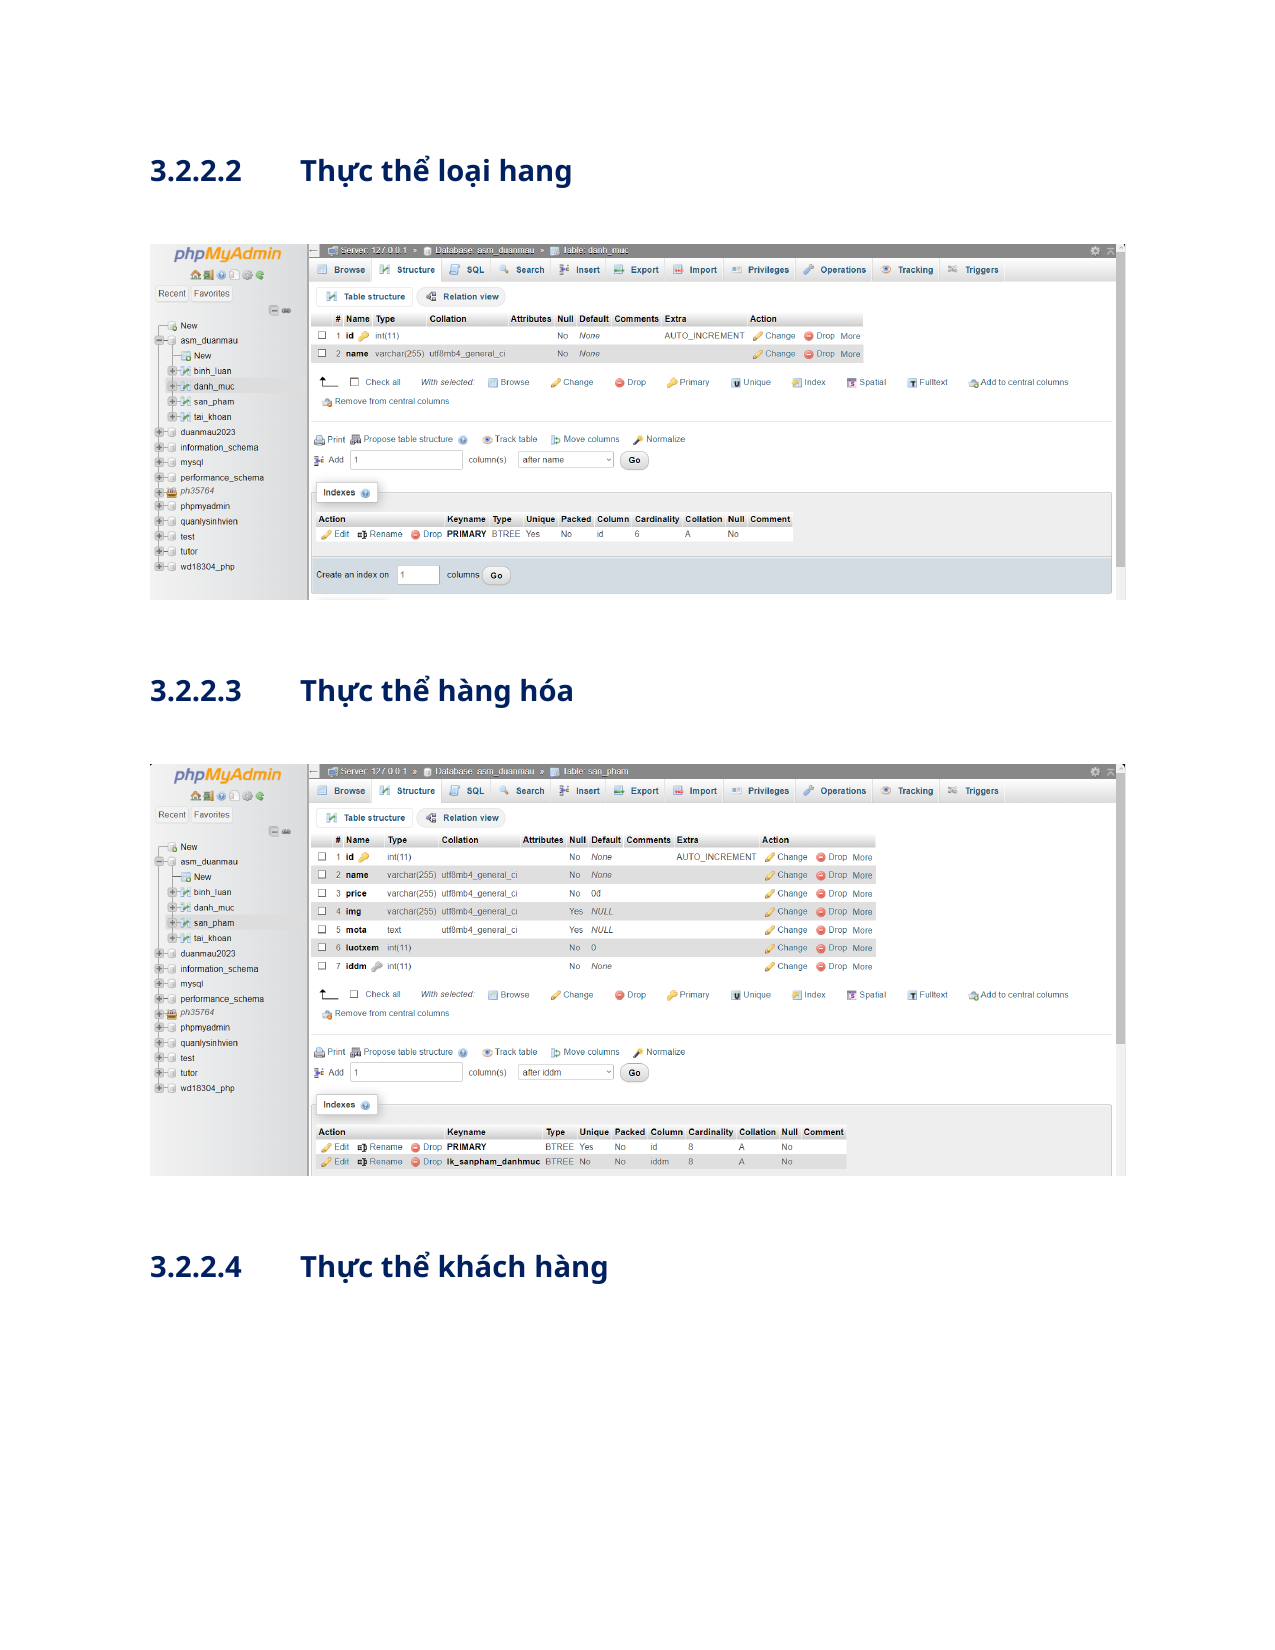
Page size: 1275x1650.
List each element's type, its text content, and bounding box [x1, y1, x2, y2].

subtitle Thực thể khách hàng [150, 1246, 1125, 1286]
picture [150, 764, 1125, 1176]
subtitle Thực thể hàng hóa [150, 671, 1125, 710]
subtitle Thực thể loại hang [150, 150, 1125, 190]
picture [150, 244, 1125, 600]
